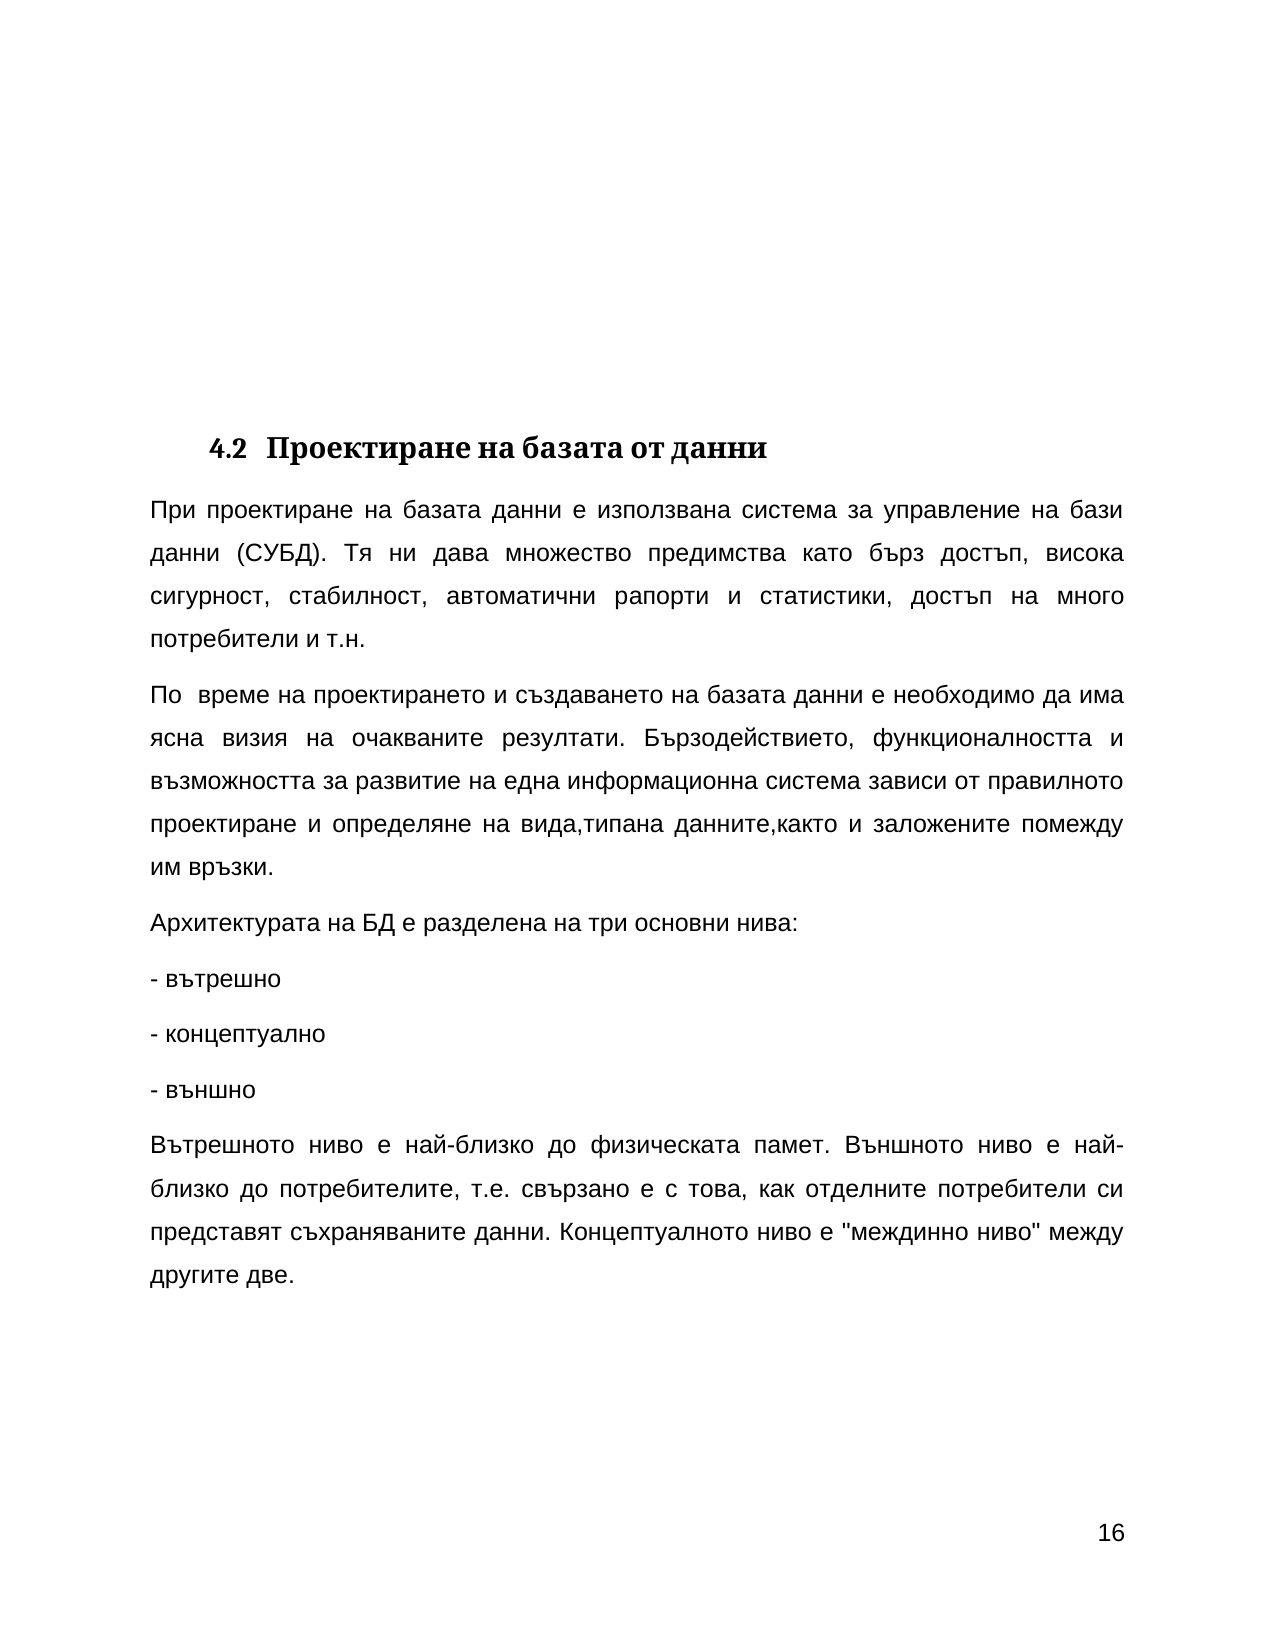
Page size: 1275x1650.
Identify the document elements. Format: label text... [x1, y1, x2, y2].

text Вътрешното ниво е най-близко до физическата памет. Външното ниво е най-близко до потребителите, т.е. свързано е с това, как отделните потребители си представят съхраняваните данни. Концептуалното ниво е "междинно ниво" между другите две. [150, 1130, 1125, 1288]
text - външно [150, 1075, 1125, 1103]
text При проектиране на базата данни е използвана система за управление на бази данни (СУБД). Тя ни дава множество предимства като бърз достъп, висока сигурност, стабилност, автоматични рaпорти и статистики, достъп на много потребители и т.н. [150, 495, 1125, 653]
text По време на проектирането и създаването на базата данни е необходимо да има ясна визия на очакваните резултати. Бързодействието, функционалността и възможността за развитие на една информационна система зависи от правилното проектиране и определяне на вида,типана данните,както и заложените помежду им връзки. [150, 680, 1125, 881]
text - вътрешно [150, 963, 1125, 992]
text Архитектурата на БД е разделена на три основни нива: [150, 908, 1125, 937]
text - концептуално [150, 1019, 1125, 1048]
subtitle 4.2 Проектиране на базата от данни [150, 432, 1125, 466]
